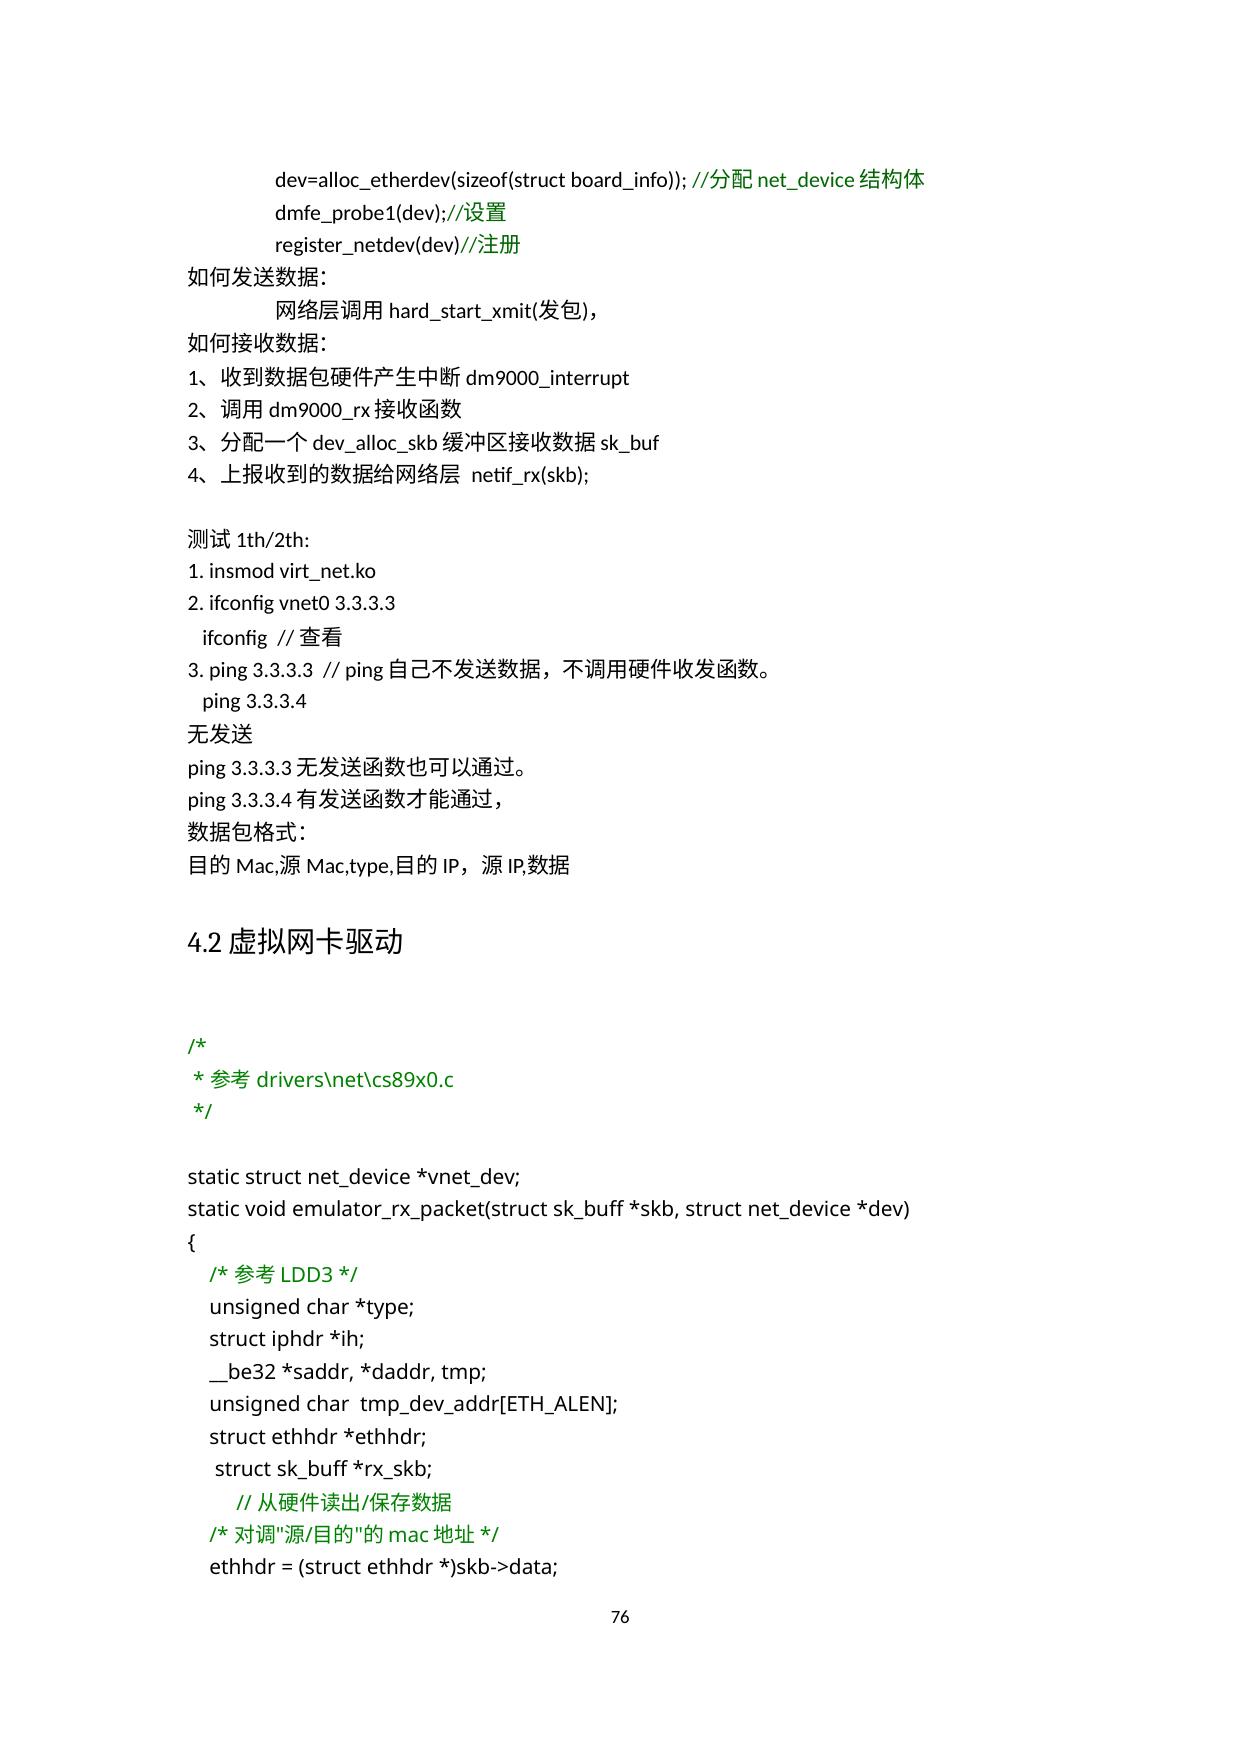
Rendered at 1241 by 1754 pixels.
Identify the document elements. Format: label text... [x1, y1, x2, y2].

text register_netdev(dev)//注册 [187, 227, 1053, 259]
text // 从硬件读出/保存数据 [187, 1485, 1053, 1518]
text struct iphdr *ih; [187, 1323, 1053, 1355]
text * 参考 drivers\net\cs89x0.c [187, 1063, 1053, 1095]
text /* 对调"源/目的"的mac地址 */ [187, 1518, 1053, 1550]
text struct sk_buff *rx_skb; [187, 1453, 1053, 1485]
subtitle 如何接收数据： [187, 326, 1053, 358]
text ping 3.3.3.4 有发送函数才能通过， [187, 782, 1053, 814]
text 3. ping 3.3.3.3 // ping自己不发送数据，不调用硬件收发函数。 [187, 652, 1053, 684]
subtitle 4.2 虚拟网卡驱动 [187, 907, 1053, 972]
text 无发送 [187, 717, 1053, 749]
text dmfe_probe1(dev);//设置 [187, 194, 1053, 227]
text 目的Mac,源Mac,type,目的IP，源IP,数据 [187, 848, 1053, 880]
text { [187, 1225, 1053, 1258]
text 1、收到数据包硬件产生中断dm9000_interrupt [187, 359, 1053, 392]
text static void emulator_rx_packet(struct sk_buff *skb, struct net_device *dev) [187, 1193, 1053, 1225]
text 2、调用dm9000_rx接收函数 [187, 392, 1053, 424]
text */ [187, 1095, 1053, 1128]
subtitle 如何发送数据： [187, 259, 1053, 292]
text ifconfig // 查看 [187, 619, 1053, 652]
text ethhdr = (struct ethhdr *)skb->data; [187, 1550, 1053, 1583]
text ping 3.3.3.3 无发送函数也可以通过。 [187, 749, 1053, 782]
text 2. ifconfig vnet0 3.3.3.3 [187, 587, 1053, 619]
text 4、上报收到的数据给网络层 netif_rx(skb); [187, 457, 1053, 489]
text 测试1th/2th: [187, 522, 1053, 554]
text /* [187, 1030, 1053, 1063]
text 3、分配一个dev_alloc_skb 缓冲区接收数据sk_buf [187, 424, 1053, 457]
text dev=alloc_etherdev(sizeof(struct board_info)); //分配net_device结构体 [187, 162, 1053, 194]
text 1. insmod virt_net.ko [187, 554, 1053, 587]
text unsigned char *type; [187, 1290, 1053, 1323]
text 网络层调用hard_start_xmit(发包)， [187, 293, 1053, 326]
text /* 参考LDD3 */ [187, 1258, 1053, 1290]
subtitle 数据包格式： [187, 814, 1053, 847]
text ping 3.3.3.4 [187, 684, 1053, 717]
text static struct net_device *vnet_dev; [187, 1160, 1053, 1193]
text struct ethhdr *ethhdr; [187, 1420, 1053, 1453]
text unsigned char tmp_dev_addr[ETH_ALEN]; [187, 1388, 1053, 1420]
text __be32 *saddr, *daddr, tmp; [187, 1355, 1053, 1388]
